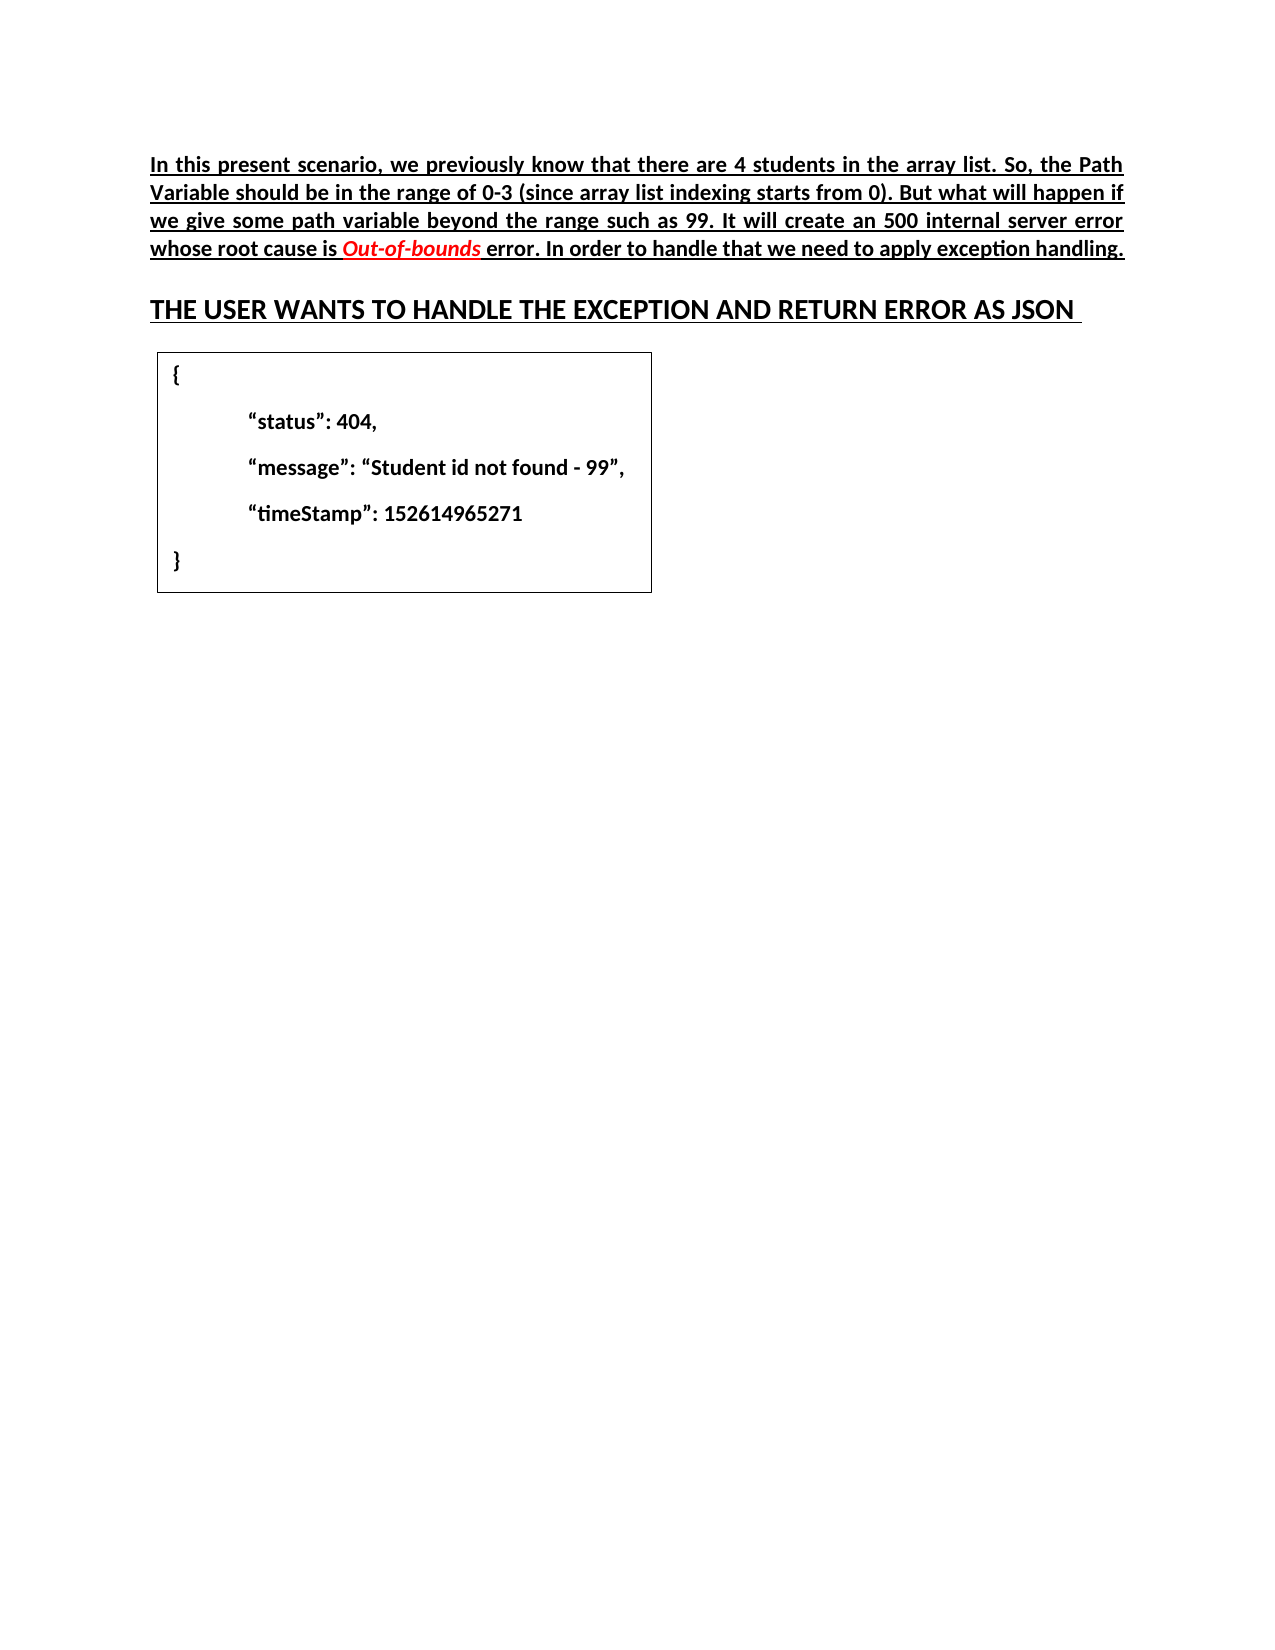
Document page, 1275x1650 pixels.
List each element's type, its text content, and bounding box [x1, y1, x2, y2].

text THE USER WANTS TO HANDLE THE EXCEPTION AND RETURN ERROR AS JSON [150, 291, 1125, 327]
text In this present scenario, we previously know that there are 4 students in the array list. So, the Path Variable should be in the range of 0-3 (since array list indexing starts from 0). But what will happen if we give some path variable beyond the range such as 99. It will create an 500 internal server error whose root cause is Out-of-bounds error. In order to handle that we need to apply exception handling. [150, 150, 1125, 202]
text In this present scenario, we previously know that there are 4 students in the array list. So, the Path Variable should be in the range of 0-3 (since array list indexing starts from 0). But what will happen if we give some path variable beyond the range such as 99. It will create an 500 internal server error whose root cause is Out-of-bounds error. In order to handle that we need to apply exception handling. [150, 204, 1125, 258]
